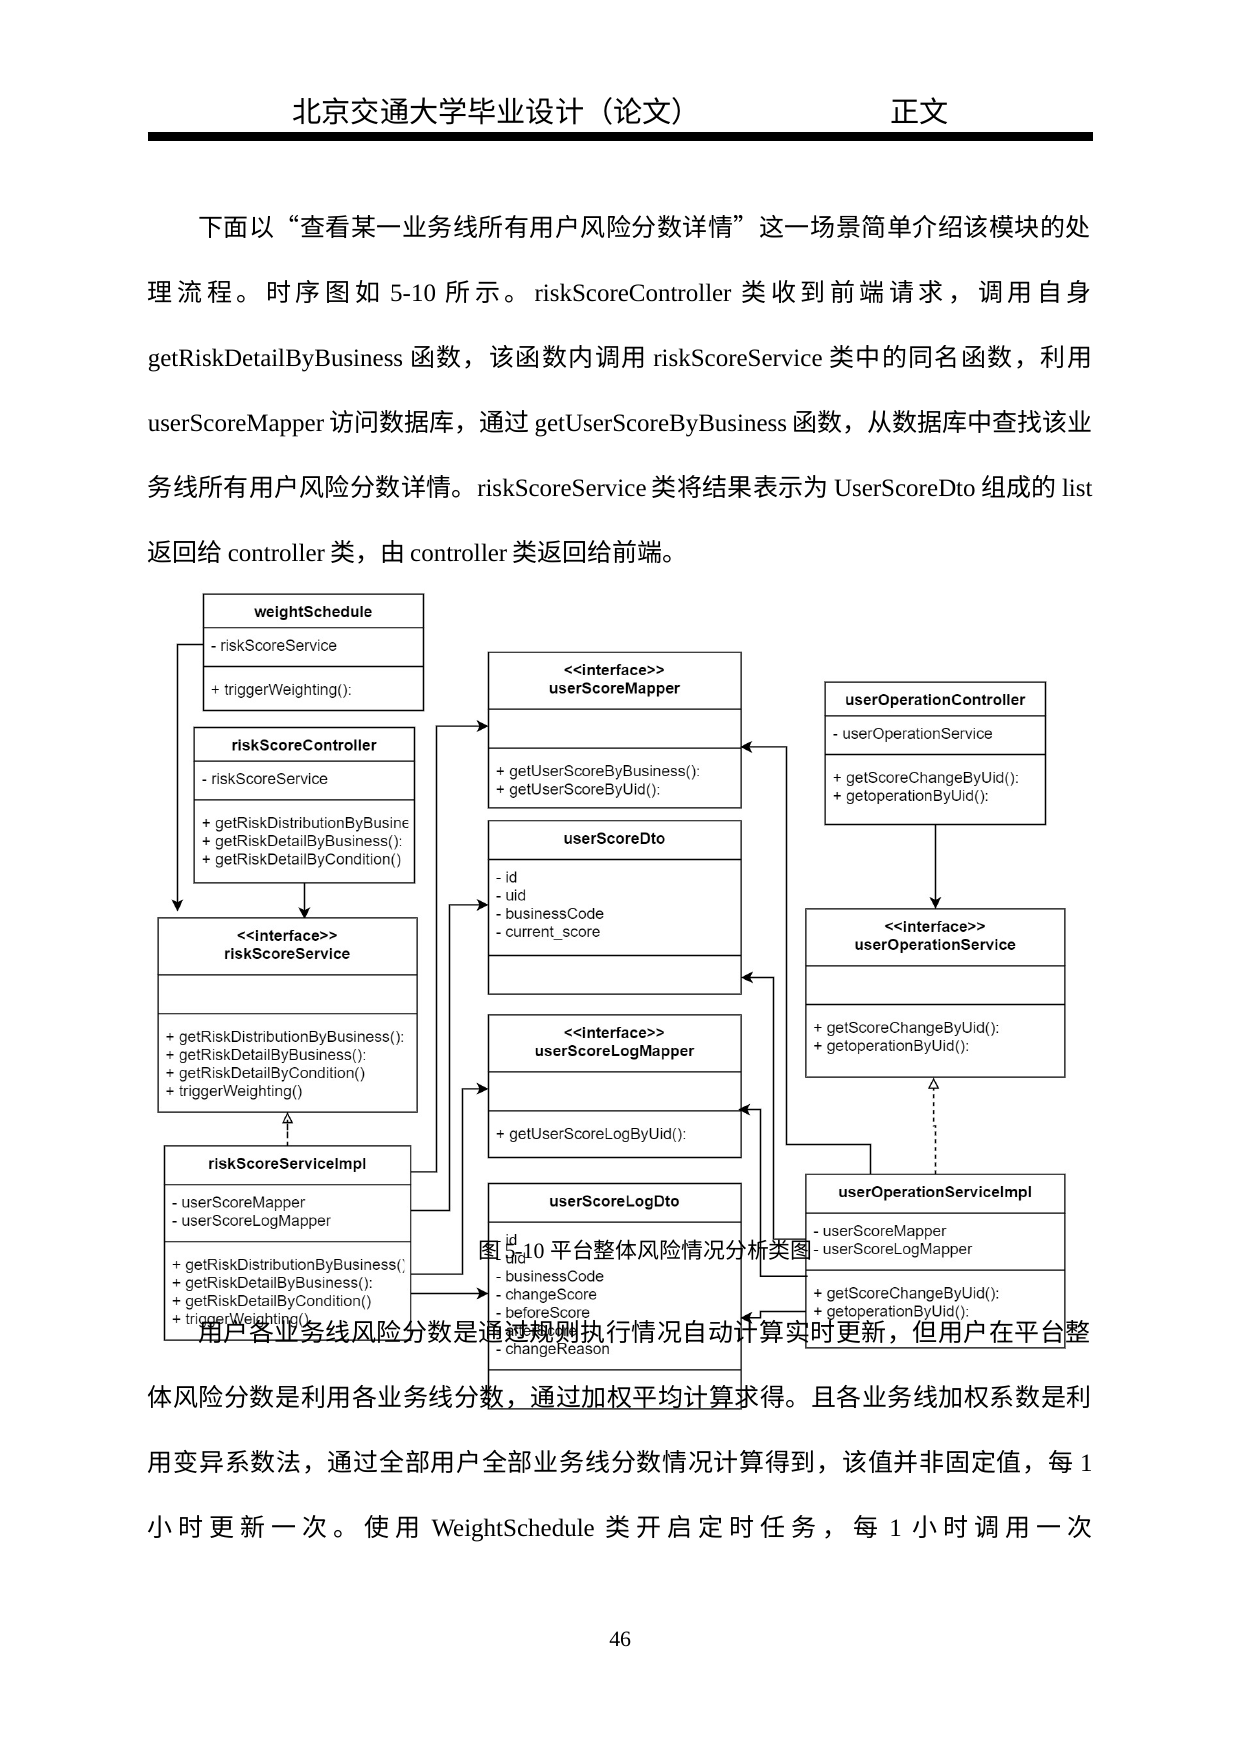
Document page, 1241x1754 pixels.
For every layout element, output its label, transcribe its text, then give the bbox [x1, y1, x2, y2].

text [148, 1298, 1092, 1558]
picture [147, 584, 1075, 1423]
text 图5-10 平台整体风险情况分析类图 [148, 1233, 1092, 1265]
text 下面以“查看某一业务线所有用户风险分数详情”这一场景简单介绍该模块的处理流程。时序图如5-10所示。riskScoreController类收到前端请求，调用自身getRiskDetailByBusiness函数，该函数内调用riskScoreService类中的同名函数，利用userScoreMapper访问数据库，通过getUserScoreByBusiness函数，从数据库中查找该业务线所有用户风险分数详情。riskScoreService类将结果表示为UserScoreDto组成的list返回给controller类，由controller类返回给前端。 [148, 193, 1092, 583]
